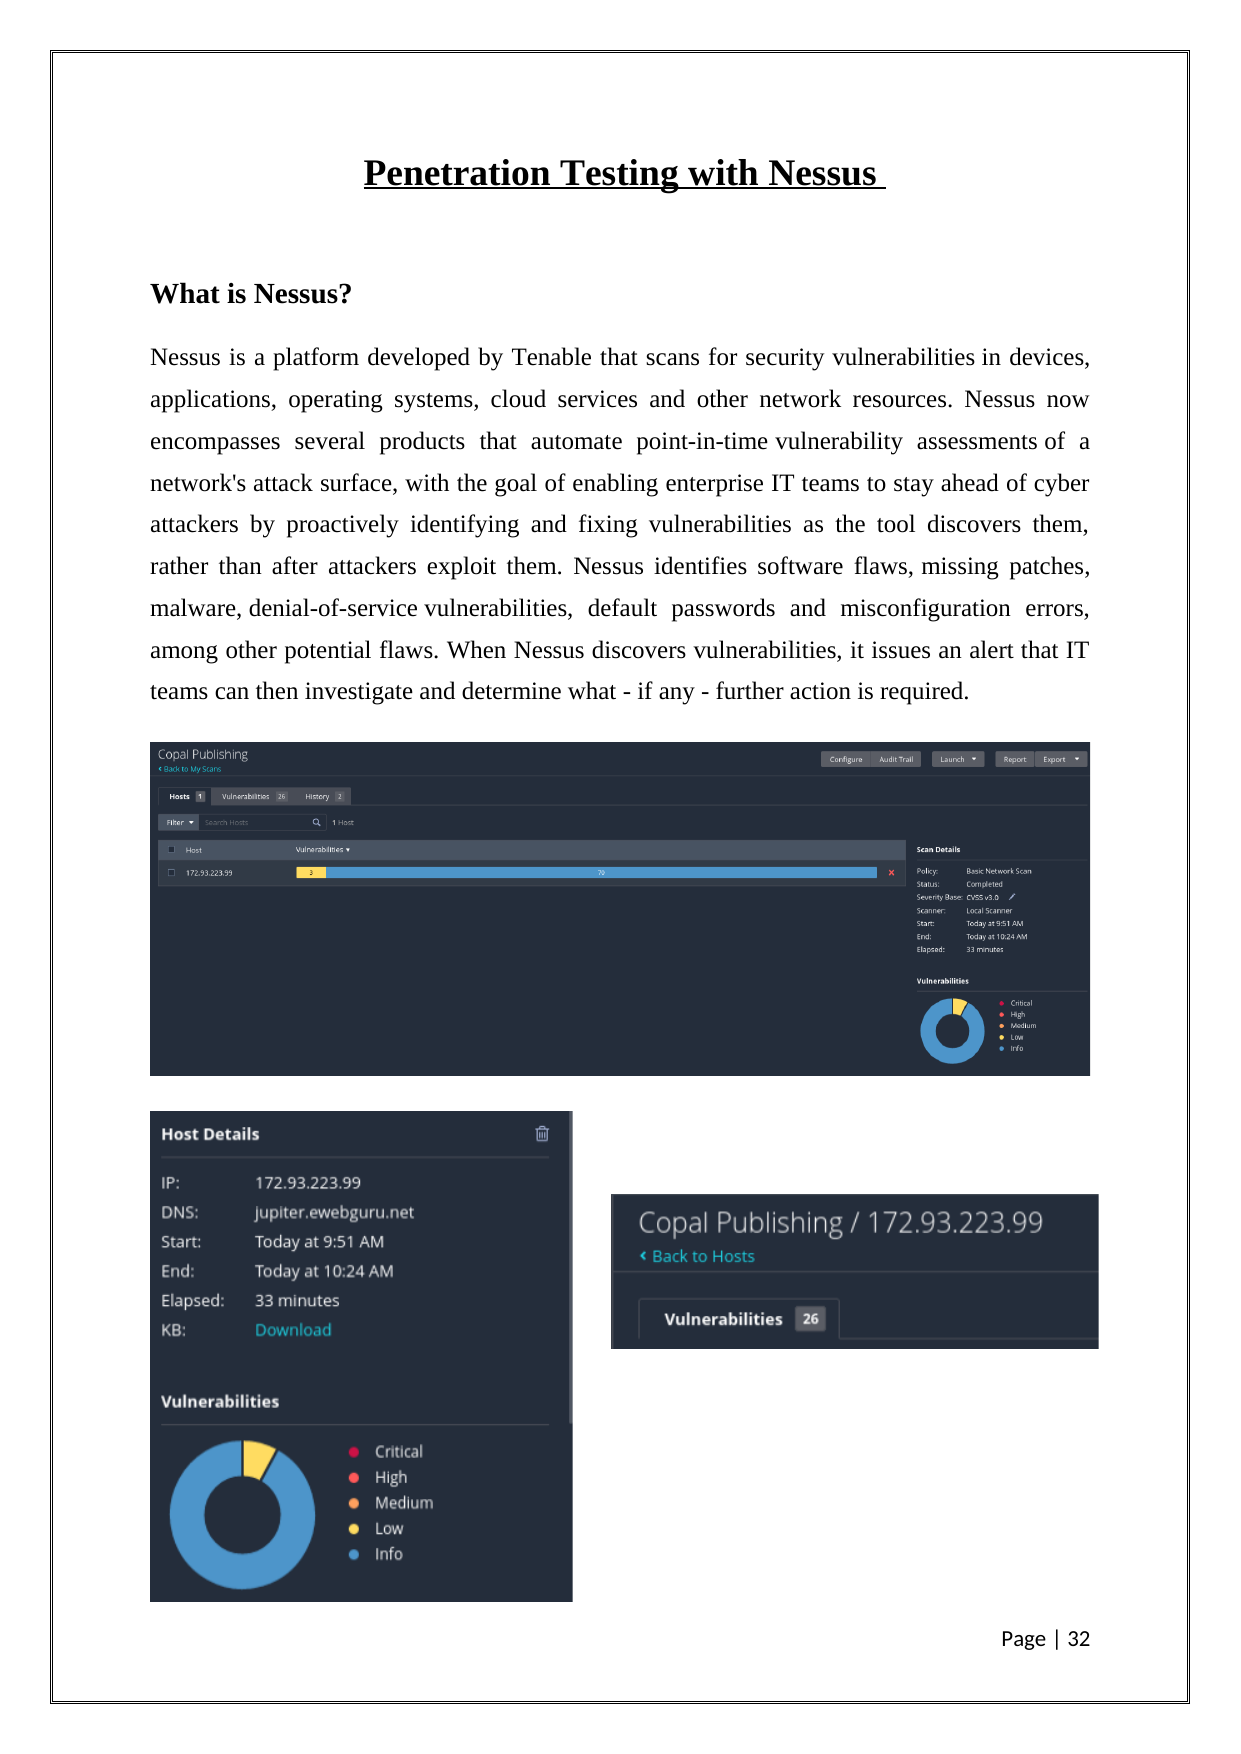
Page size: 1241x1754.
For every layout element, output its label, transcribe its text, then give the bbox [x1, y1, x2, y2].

text What is Nessus? [150, 276, 1090, 310]
text Penetration Testing with Nessus [150, 150, 1090, 193]
picture [150, 1111, 573, 1602]
text Nessus is a platform developed by Tenable that scans for security vulnerabilities in devices, applications, operating systems, cloud services and other network resources. Nessus now encompasses several products that automate point-in-time vulnerability assessments of a network's attack surface, with the goal of enabling enterprise IT teams to stay ahead of cyber attackers by proactively identifying and fixing vulnerabilities as the tool discovers them, rather than after attackers exploit them. Nessus identifies software flaws, missing patches, malware, denial-of-service vulnerabilities, default passwords and misconfiguration errors, among other potential flaws. When Nessus discovers vulnerabilities, it issues an alert that IT teams can then investigate and determine what - if any - further action is required. [150, 329, 1090, 705]
picture [150, 742, 1091, 1076]
picture [611, 1194, 1099, 1349]
